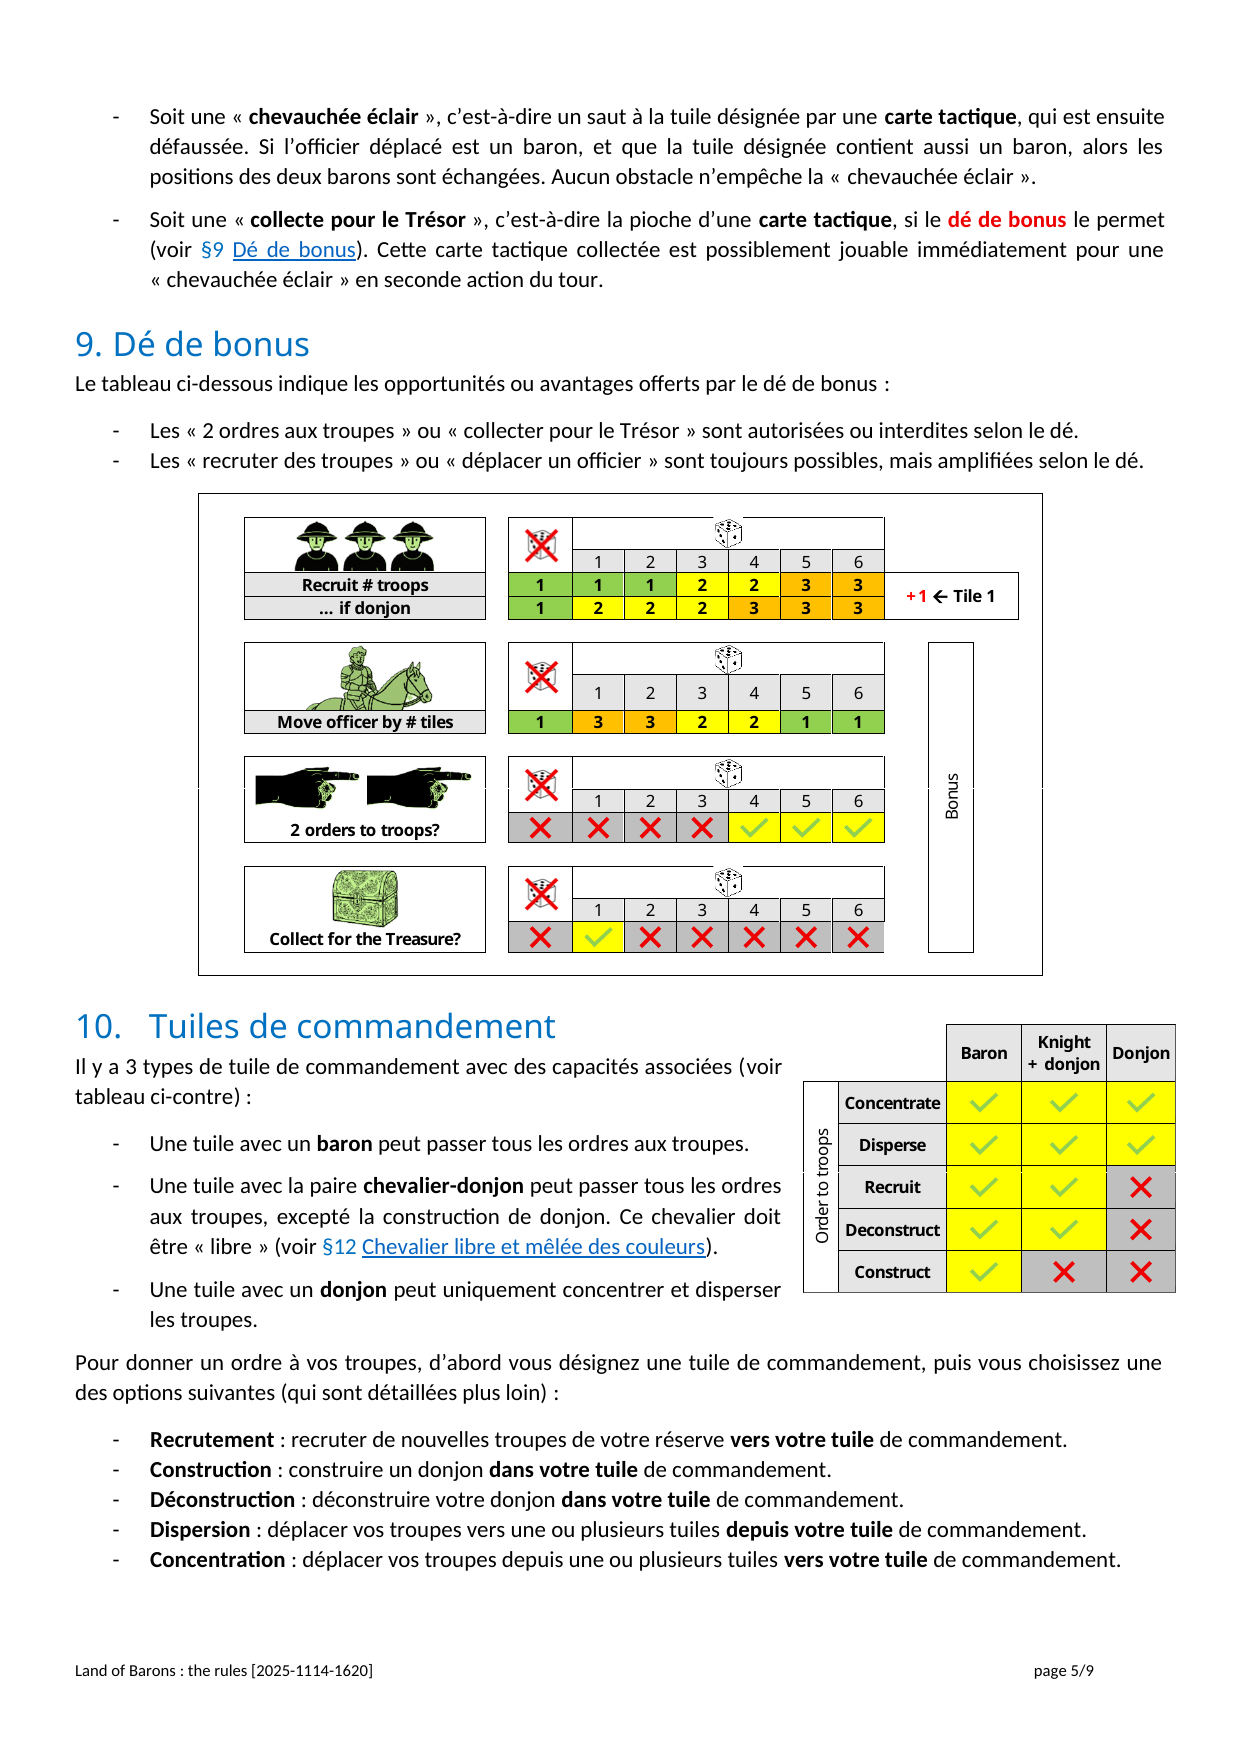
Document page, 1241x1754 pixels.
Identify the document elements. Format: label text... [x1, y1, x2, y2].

list Construction : construire un donjon dans votre tuile de commandement. [112, 1455, 1165, 1483]
text Pour donner un ordre à vos troupes, d’abord vous désignez une tuile de commandement, puis vous choisissez une des options suivantes (qui sont détaillées plus loin) : [75, 1348, 1165, 1406]
text Il y a 3 types de tuile de commandement avec des capacités associées (voir tableau ci-contre) : [75, 1052, 946, 1110]
list Soit une « collecte pour le Trésor », c’est-à-dire la pioche d’une carte tactique, si le dé de bonus le permet (voir §9 Dé de bonus). Cette carte tactique collectée est possiblement jouable immédiatement pour une « chevauchée éclair » en seconde action du tour. [112, 205, 1165, 293]
list Recrutement : recruter de nouvelles troupes de votre réserve vers votre tuile de commandement. [112, 1425, 1165, 1453]
list Déconstruction : déconstruire votre donjon dans votre tuile de commandement. [112, 1485, 1165, 1513]
list Une tuile avec un baron peut passer tous les ordres aux troupes. [112, 1129, 803, 1157]
list Une tuile avec la paire chevalier-donjon peut passer tous les ordres aux troupes, excepté la construction de donjon. Ce chevalier doit être « libre » (voir §12 Chevalier libre et mêlée des couleurs). [112, 1172, 804, 1260]
text Le tableau ci-dessous indique les opportunités ou avantages offerts par le dé de bonus : [75, 369, 1165, 397]
list Les « 2 ordres aux troupes » ou « collecter pour le Trésor » sont autorisées ou interdites selon le dé. [112, 416, 1165, 444]
subtitle Dé de bonus [75, 321, 1165, 366]
subtitle Tuiles de commandement [75, 1003, 1165, 1048]
list Soit une « chevauchée éclair », c’est-à-dire un saut à la tuile désignée par une carte tactique, qui est ensuite défaussée. Si l’officier déplacé est un baron, et que la tuile désignée contient aussi un baron, alors les positions des deux barons sont échangées. Aucun obstacle n’empêche la « chevauchée éclair ». [112, 102, 1165, 190]
list Dispersion : déplacer vos troupes vers une ou plusieurs tuiles depuis votre tuile de commandement. [112, 1515, 1165, 1543]
list Concentration : déplacer vos troupes depuis une ou plusieurs tuiles vers votre tuile de commandement. [112, 1546, 1165, 1574]
list Les « recruter des troupes » ou « déplacer un officier » sont toujours possibles, mais amplifiées selon le dé. [112, 447, 1165, 474]
list Une tuile avec un donjon peut uniquement concentrer et disperser les troupes. [112, 1275, 1165, 1333]
